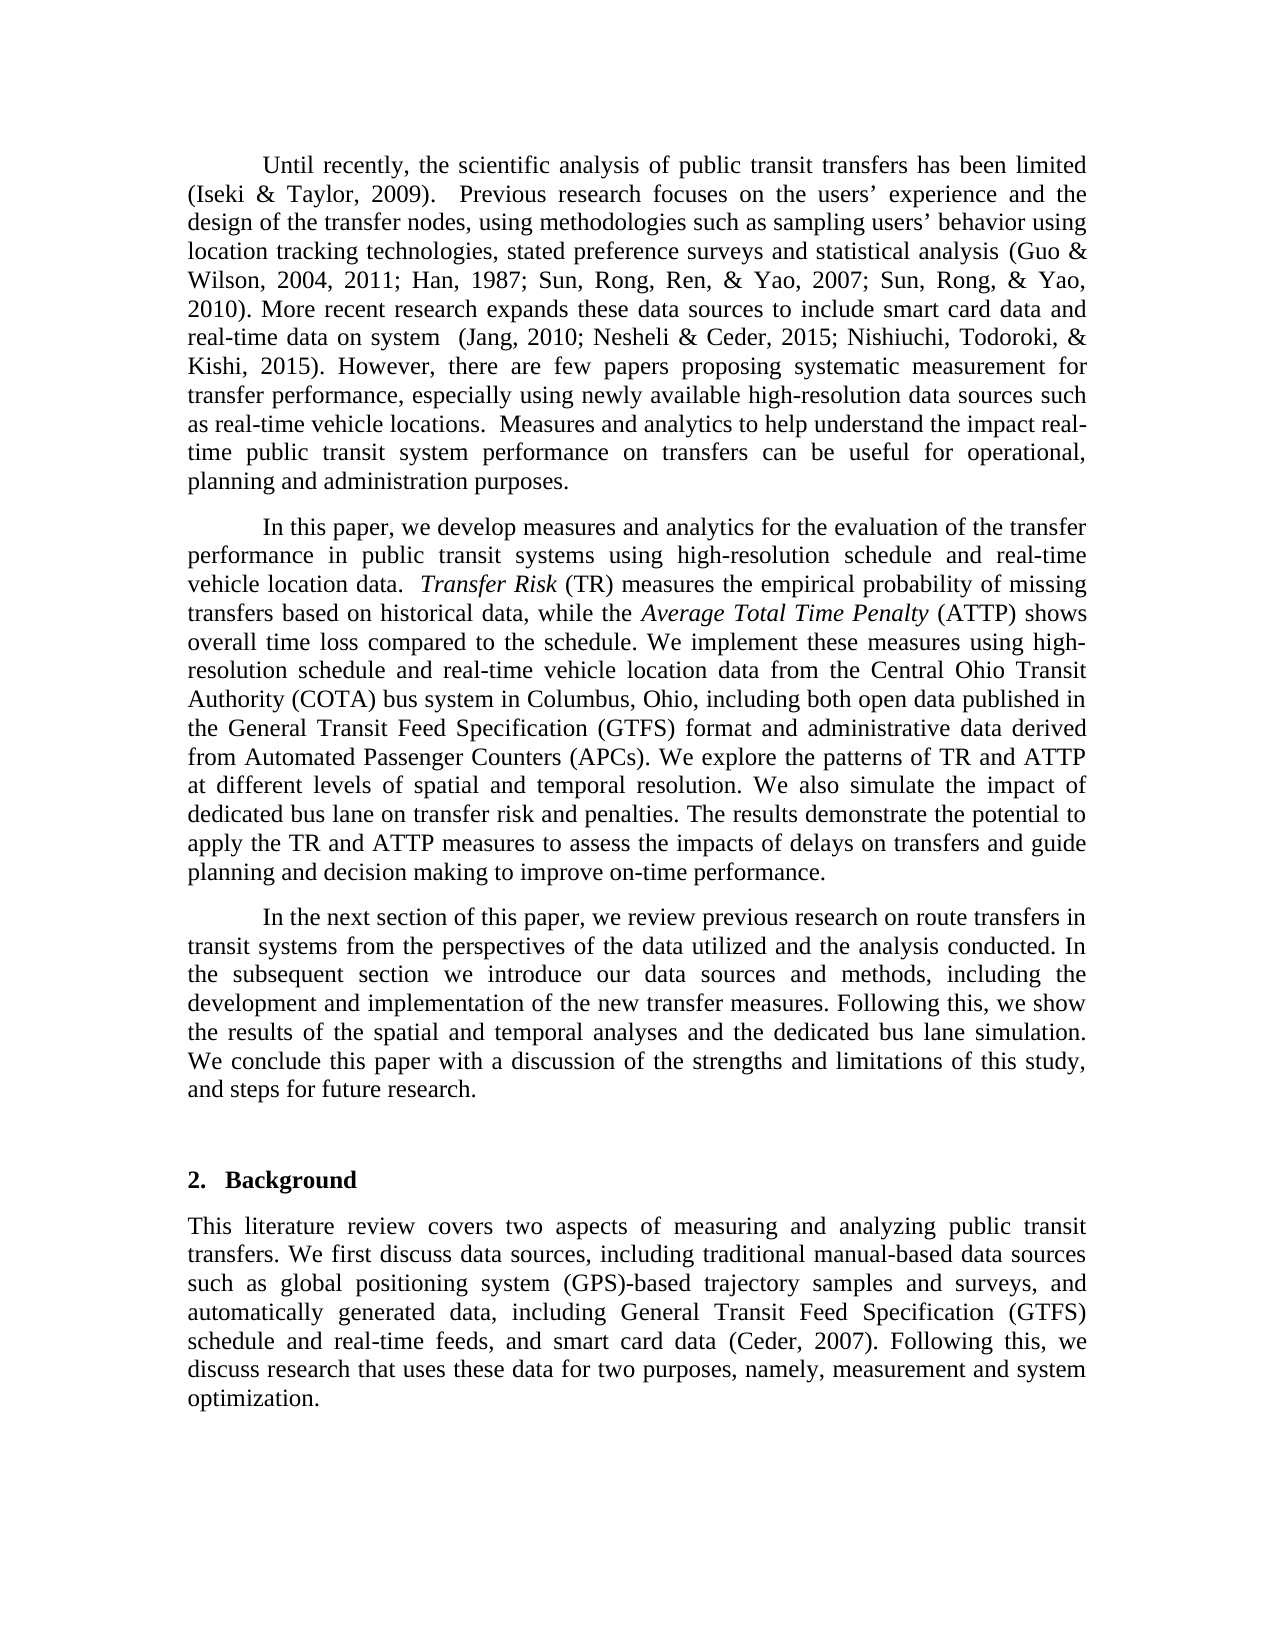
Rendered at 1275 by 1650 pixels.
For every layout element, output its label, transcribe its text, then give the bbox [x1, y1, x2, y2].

text In this paper, we develop measures and analytics for the evaluation of the transfer performance in public transit systems using high-resolution schedule and real-time vehicle location data. Transfer Risk (TR) measures the empirical probability of missing transfers based on historical data, while the Average Total Time Penalty (ATTP) shows overall time loss compared to the schedule. We implement these measures using high-resolution schedule and real-time vehicle location data from the Central Ohio Transit Authority (COTA) bus system in Columbus, Ohio, including both open data published in the General Transit Feed Specification (GTFS) format and administrative data derived from Automated Passenger Counters (APCs). We explore the patterns of TR and ATTP at different levels of spatial and temporal resolution. We also simulate the impact of dedicated bus lane on transfer risk and penalties. The results demonstrate the potential to apply the TR and ATTP measures to assess the impacts of delays on transfers and guide planning and decision making to improve on-time performance. [187, 512, 1087, 885]
text Until recently, the scientific analysis of public transit transfers has been limited (Iseki & Taylor, 2009). Previous research focuses on the users’ experience and the design of the transfer nodes, using methodologies such as sampling users’ behavior using location tracking technologies, stated preference surveys and statistical analysis (Guo & Wilson, 2004, 2011; Han, 1987; Sun, Rong, Ren, & Yao, 2007; Sun, Rong, & Yao, 2010). More recent research expands these data sources to include smart card data and real-time data on system (Jang, 2010; Nesheli & Ceder, 2015; Nishiuchi, Todoroki, & Kishi, 2015). However, there are few papers proposing systematic measurement for transfer performance, especially using newly available high-resolution data sources such as real-time vehicle locations. Measures and analytics to help understand the impact real-time public transit system performance on transfers can be useful for operational, planning and administration purposes. [187, 150, 1087, 495]
list Background [187, 1165, 1087, 1194]
text This literature review covers two aspects of measuring and analyzing public transit transfers. We first discuss data sources, including traditional manual-based data sources such as global positioning system (GPS)-based trajectory samples and surveys, and automatically generated data, including General Transit Feed Specification (GTFS) schedule and real-time feeds, and smart card data (Ceder, 2007). Following this, we discuss research that uses these data for two purposes, namely, measurement and system optimization. [187, 1211, 1087, 1412]
text In the next section of this paper, we review previous research on route transfers in transit systems from the perspectives of the data utilized and the analysis conducted. In the subsequent section we introduce our data sources and methods, including the development and implementation of the new transfer measures. Following this, we show the results of the spatial and temporal analyses and the dedicated bus lane simulation. We conclude this paper with a discussion of the strengths and limitations of this study, and steps for future research. [187, 902, 1087, 1103]
